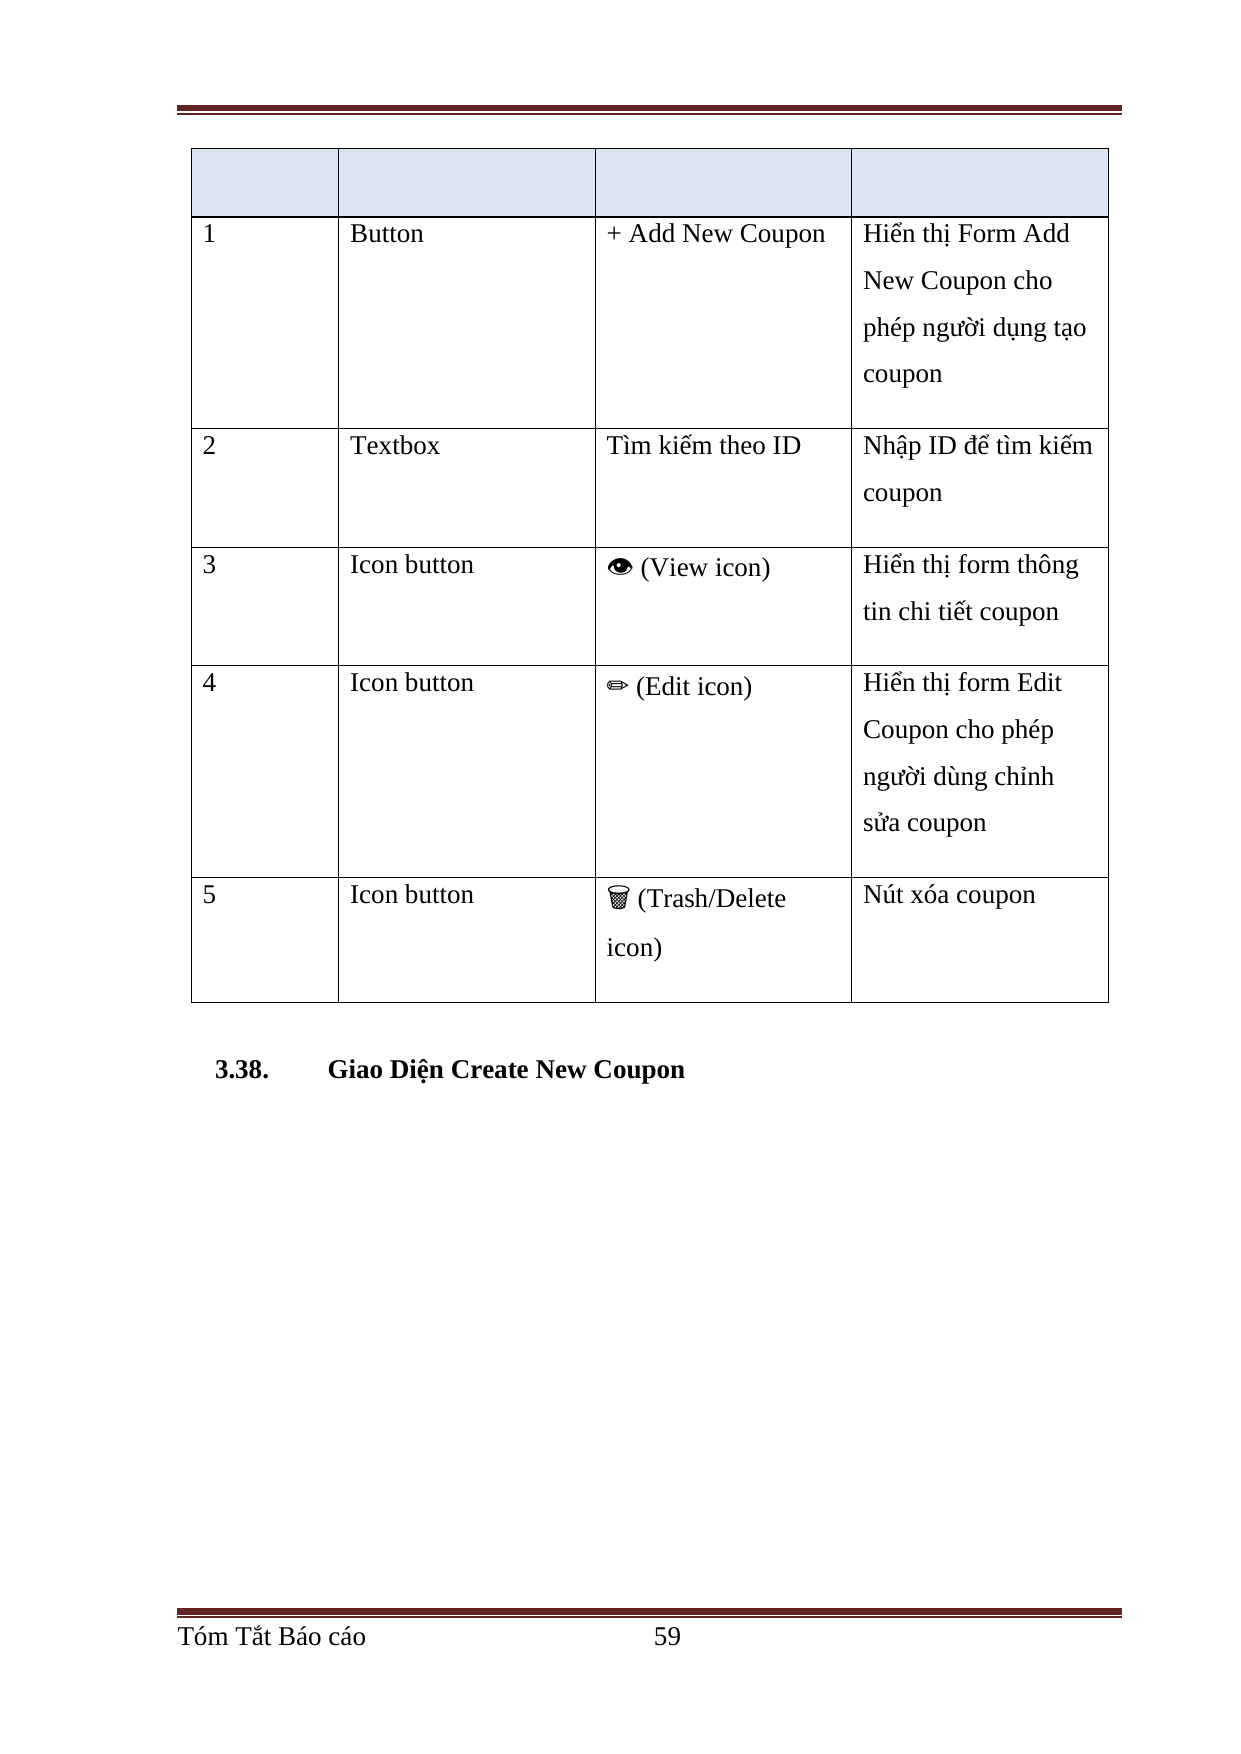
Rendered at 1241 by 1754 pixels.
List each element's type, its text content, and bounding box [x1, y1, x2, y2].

table_cell ✏ (Edit icon) [596, 666, 851, 877]
table_cell 2 [192, 429, 338, 547]
table_header Mục [192, 149, 338, 216]
table_cell Tìm kiếm theo ID [596, 429, 851, 547]
list Giao Diện Create New Coupon [215, 1054, 1122, 1085]
table_cell Hiển thị Form Add New Coupon cho phép người dụng tạo coupon [852, 218, 1108, 428]
table_cell Icon button [339, 548, 595, 665]
table_cell Textbox [339, 429, 595, 547]
table_cell Button [339, 218, 595, 428]
table_cell Hiển thị form thông tin chi tiết coupon [852, 548, 1108, 665]
table_cell Hiển thị form Edit Coupon cho phép người dùng chỉnh sửa coupon [852, 666, 1108, 877]
table_header Kiểu [339, 149, 595, 216]
table_header Dữ liệu [596, 149, 851, 216]
table_cell Icon button [339, 878, 595, 1002]
table_cell 1 [192, 218, 338, 428]
table_header Mô tả [852, 149, 1108, 216]
table_cell Nút xóa coupon [852, 878, 1108, 1002]
table_cell 🗑 (Trash/Delete icon) [596, 878, 851, 1002]
table_cell 4 [192, 666, 338, 877]
table_cell 👁 (View icon) [596, 548, 851, 665]
table_cell Icon button [339, 666, 595, 877]
table_cell Nhập ID để tìm kiếm coupon [852, 429, 1108, 547]
table_cell 5 [192, 878, 338, 1002]
table_cell + Add New Coupon [596, 218, 851, 428]
table_cell 3 [192, 548, 338, 665]
